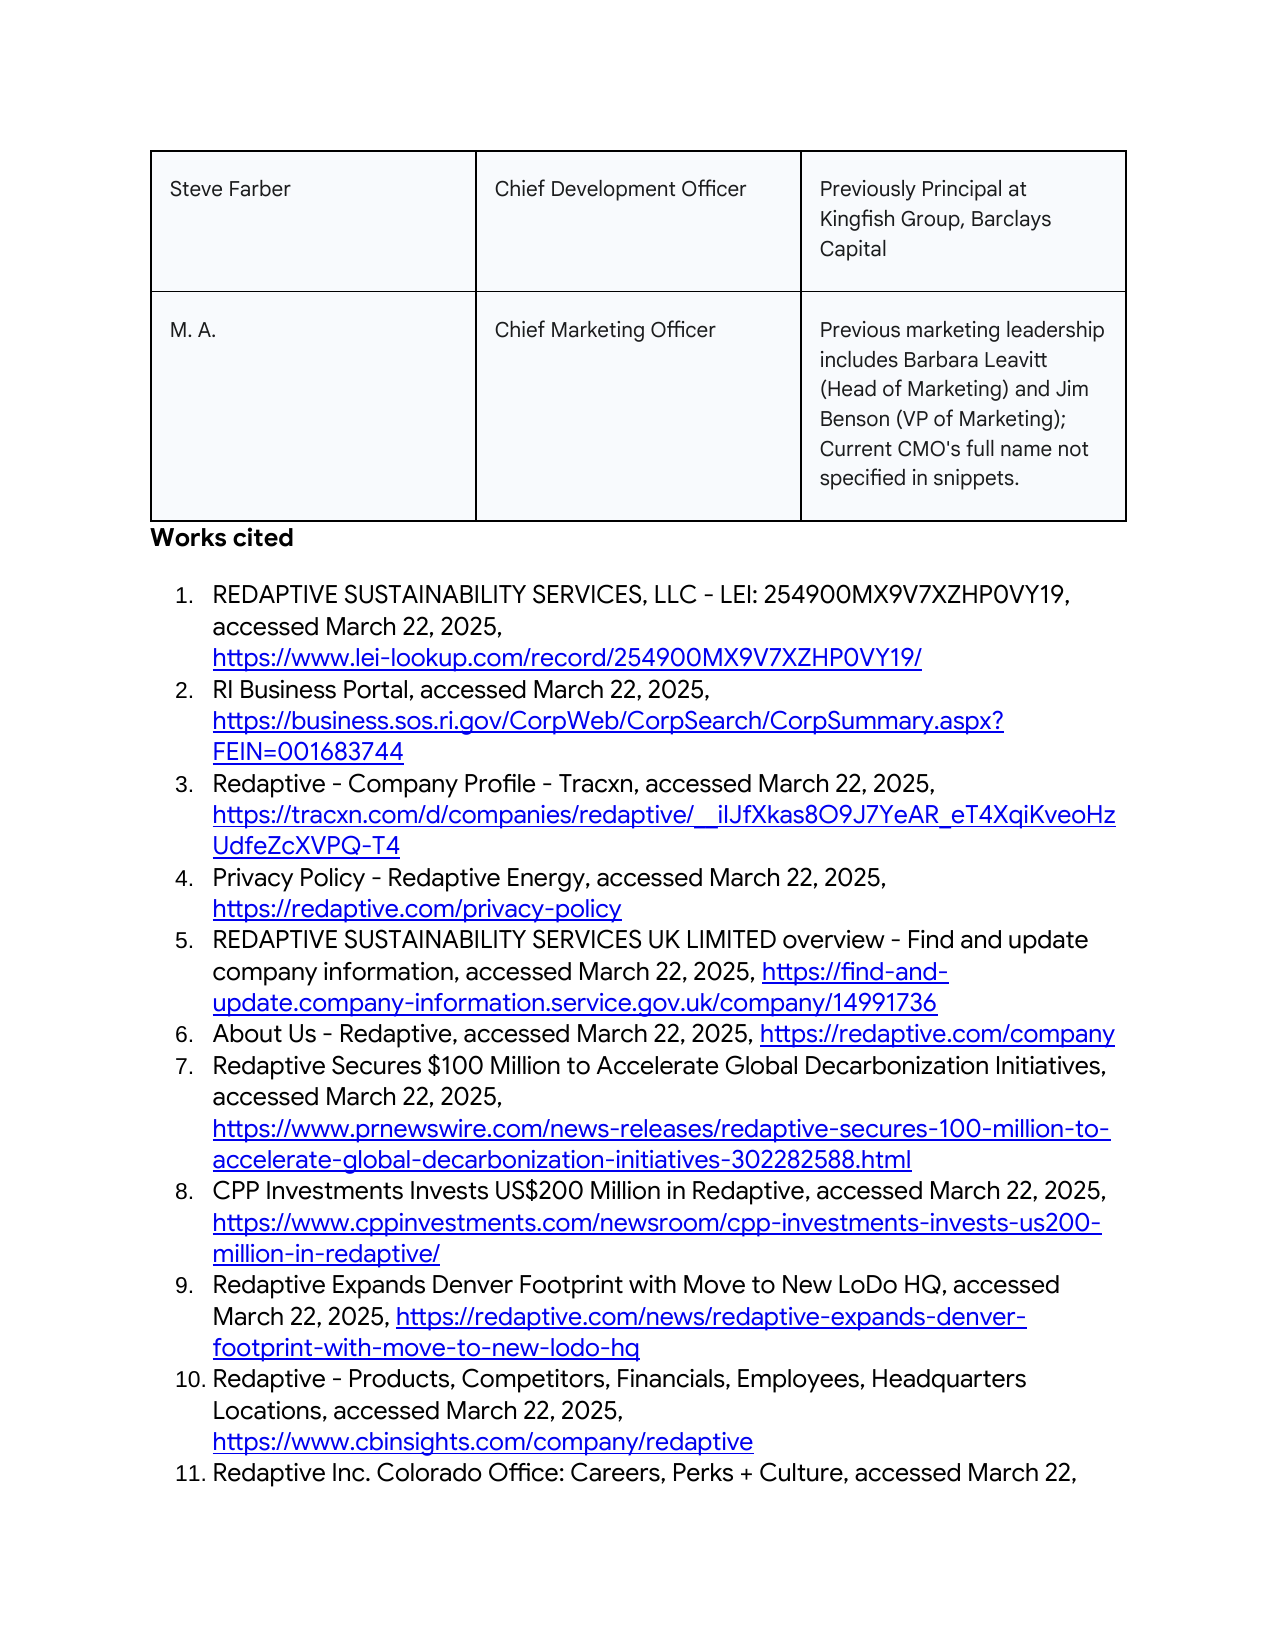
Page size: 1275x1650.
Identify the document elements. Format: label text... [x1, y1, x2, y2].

list Redaptive - Products, Competitors, Financials, Employees, Headquarters Locations, accessed March 22, 2025, https://www.cbinsights.com/company/redaptive [175, 1364, 1125, 1458]
list REDAPTIVE SUSTAINABILITY SERVICES, LLC - LEI: 254900MX9V7XZHP0VY19, accessed March 22, 2025, https://www.lei-lookup.com/record/254900MX9V7XZHP0VY19/ [175, 580, 1125, 674]
subtitle Works cited [150, 522, 1125, 553]
table_cell Steve Farber [152, 152, 475, 291]
table_cell Chief Marketing Officer [477, 292, 800, 520]
list RI Business Portal, accessed March 22, 2025, https://business.sos.ri.gov/CorpWeb/CorpSearch/CorpSummary.aspx?FEIN=001683744 [175, 674, 1125, 768]
list REDAPTIVE SUSTAINABILITY SERVICES UK LIMITED overview - Find and update company information, accessed March 22, 2025, https://find-and-update.company-information.service.gov.uk/company/14991736 [175, 925, 1125, 1019]
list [175, 1458, 1125, 1489]
list Privacy Policy - Redaptive Energy, accessed March 22, 2025, https://redaptive.com/privacy-policy [175, 862, 1125, 925]
list About Us - Redaptive, accessed March 22, 2025, https://redaptive.com/company [175, 1019, 1125, 1050]
table_cell Previous marketing leadership includes Barbara Leavitt (Head of Marketing) and Jim Benson (VP of Marketing); Current CMO's full name not specified in snippets. [802, 292, 1125, 520]
table_cell Previously Principal at Kingfish Group, Barclays Capital [802, 152, 1125, 291]
list Redaptive - Company Profile - Tracxn, accessed March 22, 2025, https://tracxn.com/d/companies/redaptive/__iIJfXkas8O9J7YeAR_eT4XqiKveoHzUdfeZcXVPQ-T4 [175, 768, 1125, 862]
list CPP Investments Invests US$200 Million in Redaptive, accessed March 22, 2025, https://www.cppinvestments.com/newsroom/cpp-investments-invests-us200-million-in-redaptive/ [175, 1176, 1125, 1269]
list Redaptive Secures $100 Million to Accelerate Global Decarbonization Initiatives, accessed March 22, 2025, https://www.prnewswire.com/news-releases/redaptive-secures-100-million-to-accelerate-global-decarbonization-initiatives-302282588.html [175, 1050, 1125, 1176]
list Redaptive Expands Denver Footprint with Move to New LoDo HQ, accessed March 22, 2025, https://redaptive.com/news/redaptive-expands-denver-footprint-with-move-to-new-lodo-hq [175, 1269, 1125, 1364]
table_cell Chief Development Officer [477, 152, 800, 291]
table_cell M. A. [152, 292, 475, 520]
